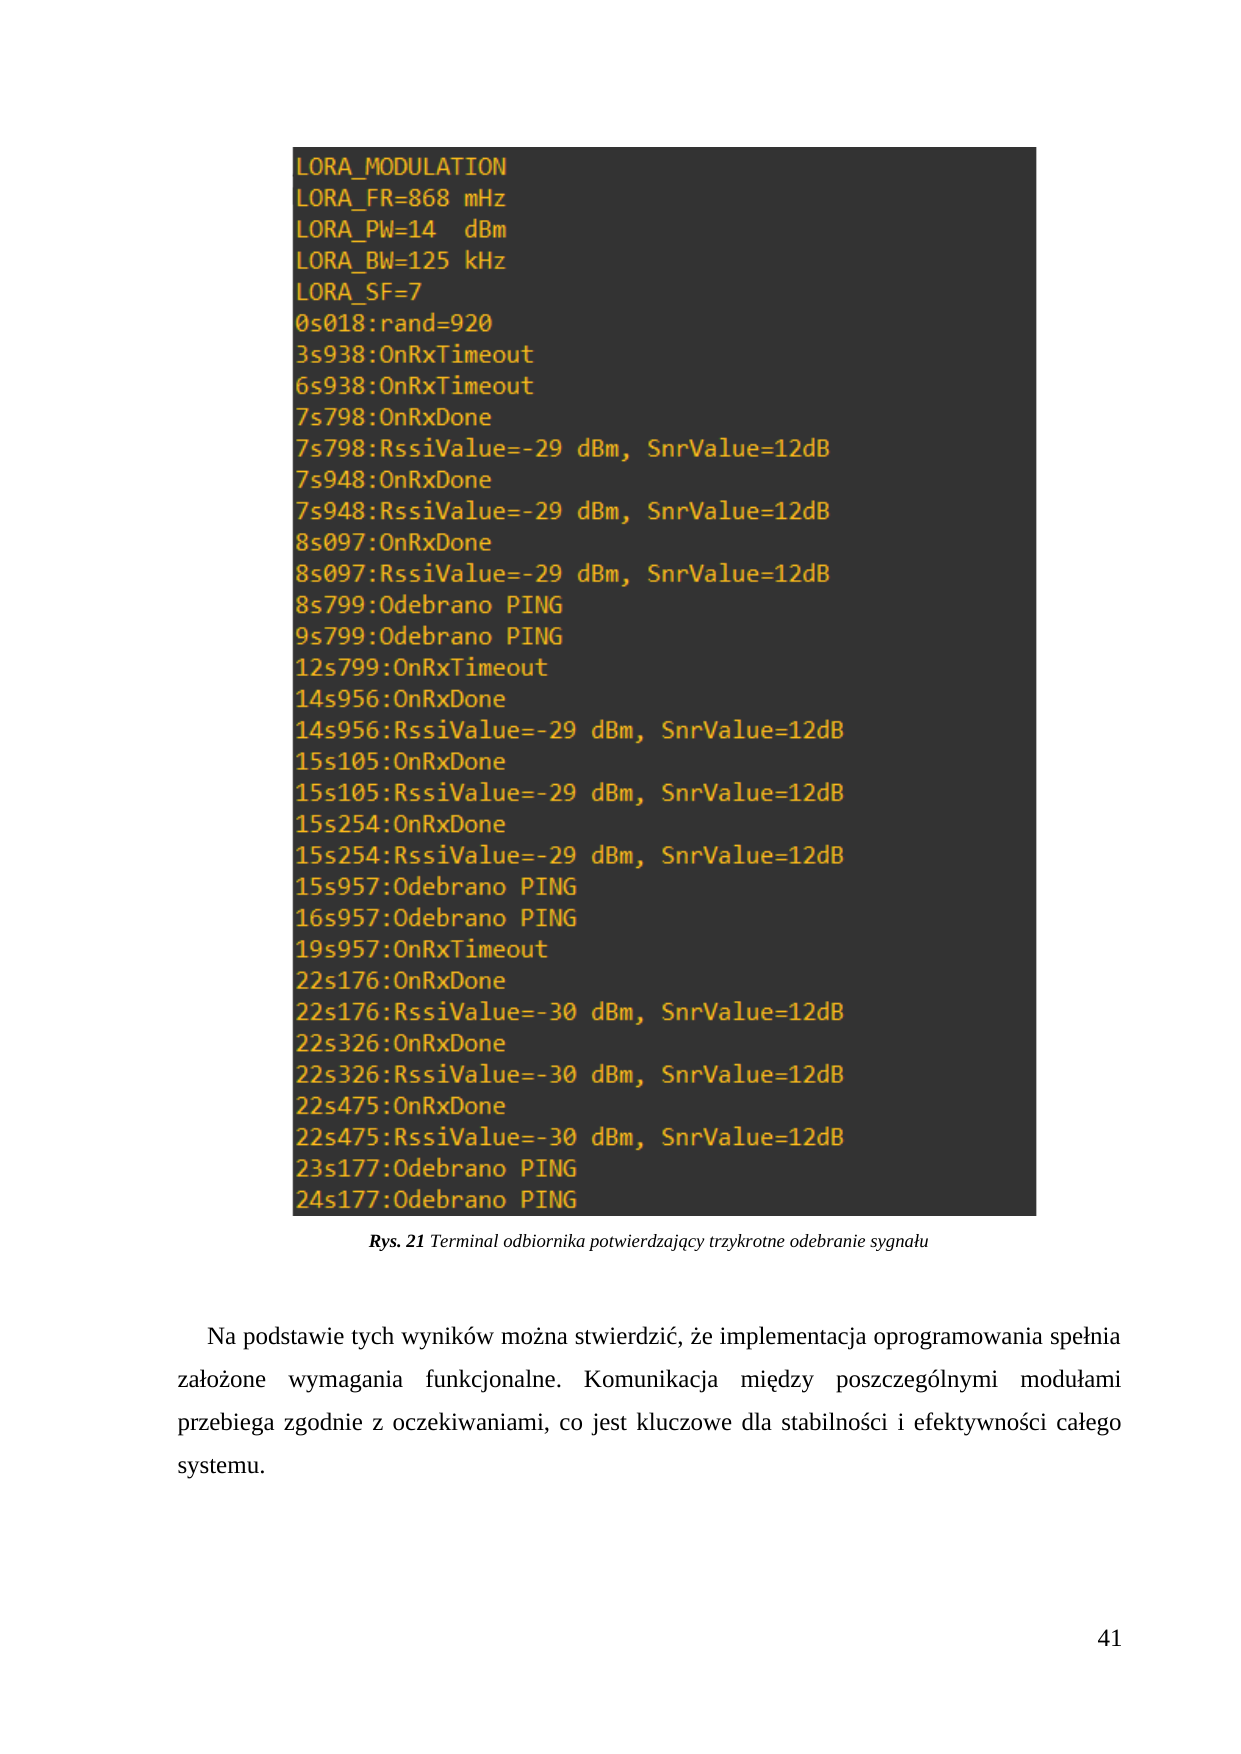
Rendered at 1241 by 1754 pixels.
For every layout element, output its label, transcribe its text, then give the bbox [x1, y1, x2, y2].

text Rys. 21 Terminal odbiornika potwierdzający trzykrotne odebranie sygnału [177, 1229, 1122, 1251]
picture [292, 147, 1037, 1216]
text Na podstawie tych wyników można stwierdzić, że implementacja oprogramowania spełnia założone wymagania funkcjonalne. Komunikacja między poszczególnymi modułami przebiega zgodnie z oczekiwaniami, co jest kluczowe dla stabilności i efektywności całego systemu. [177, 1321, 1122, 1479]
